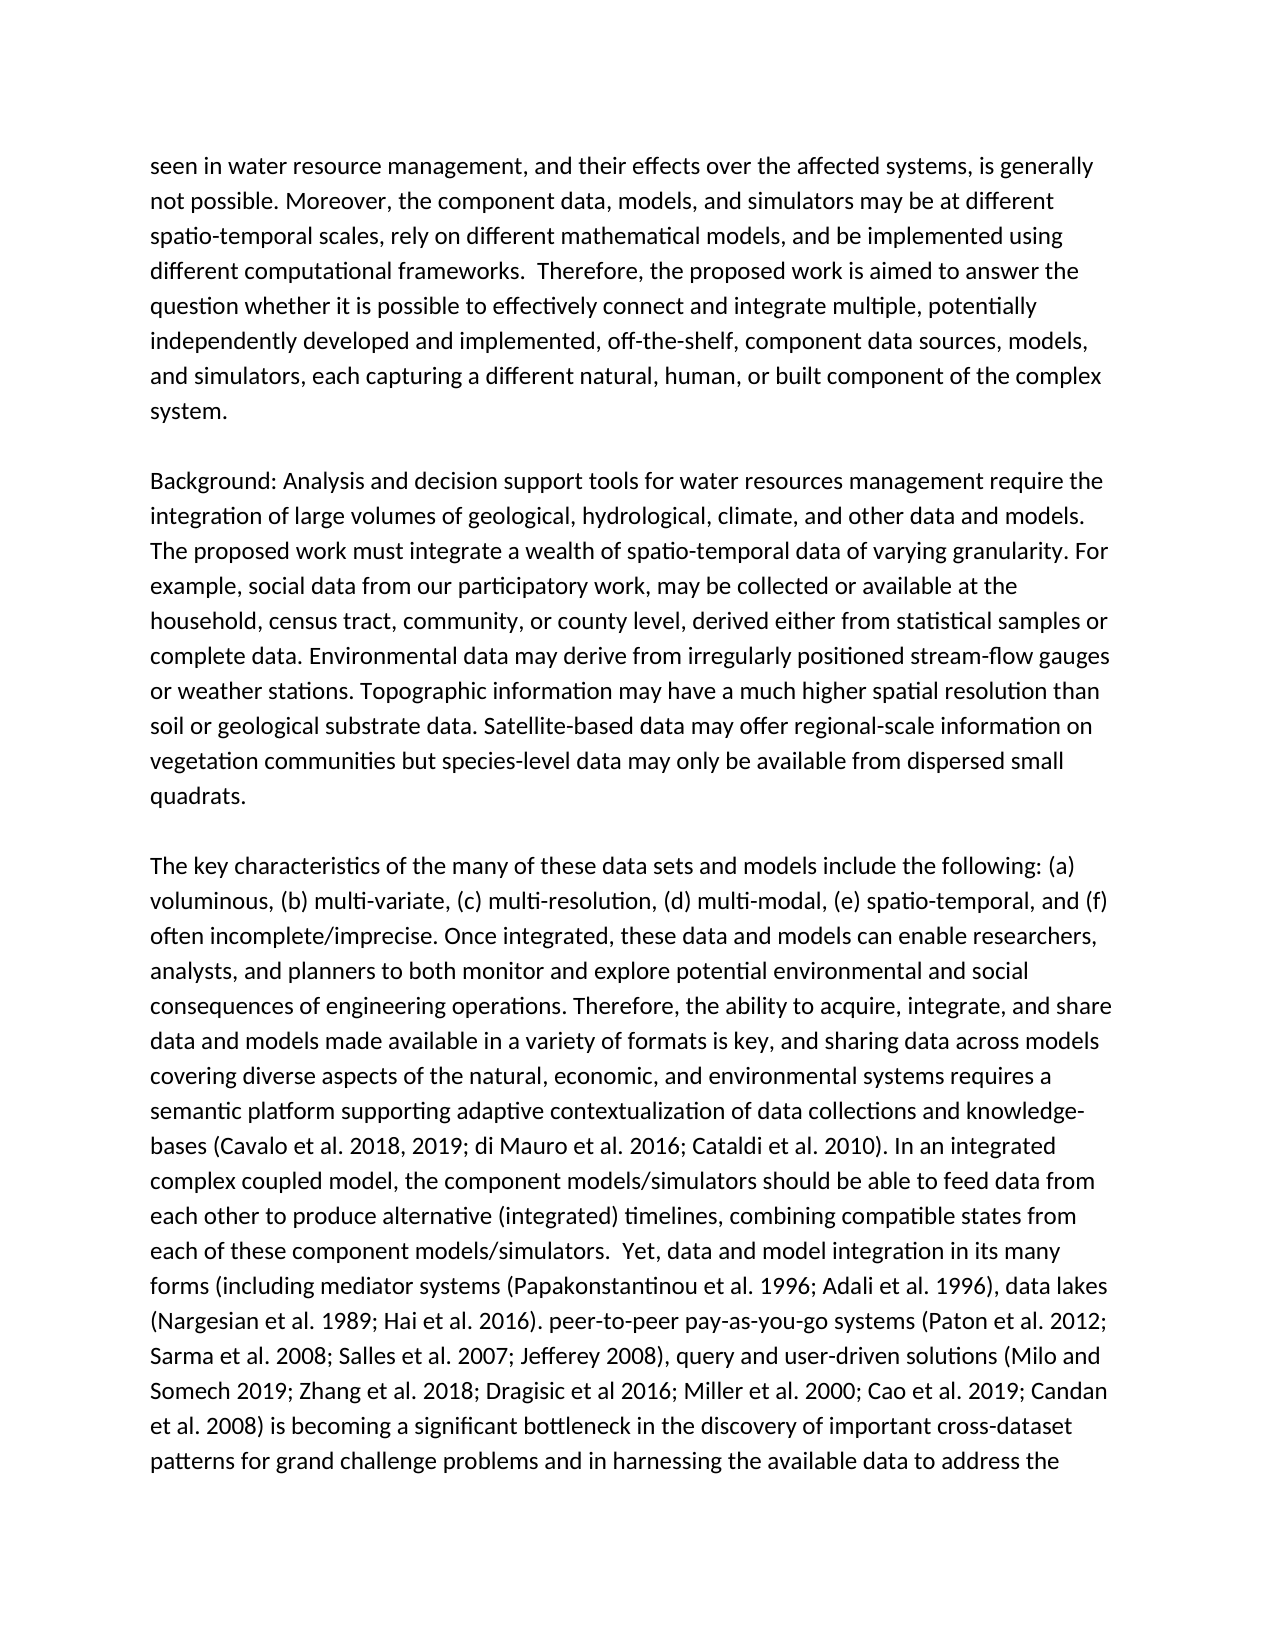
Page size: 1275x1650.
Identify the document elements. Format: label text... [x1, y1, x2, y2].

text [150, 150, 1125, 426]
text Background: Analysis and decision support tools for water resources management require the integration of large volumes of geological, hydrological, climate, and other data and models. The proposed work must integrate a wealth of spatio-temporal data of varying granularity. For example, social data from our participatory work, may be collected or available at the household, census tract, community, or county level, derived either from statistical samples or complete data. Environmental data may derive from irregularly positioned stream-flow gauges or weather stations. Topographic information may have a much higher spatial resolution than soil or geological substrate data. Satellite-based data may offer regional-scale information on vegetation communities but species-level data may only be available from dispersed small quadrats. [150, 465, 1125, 811]
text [150, 850, 1125, 1476]
